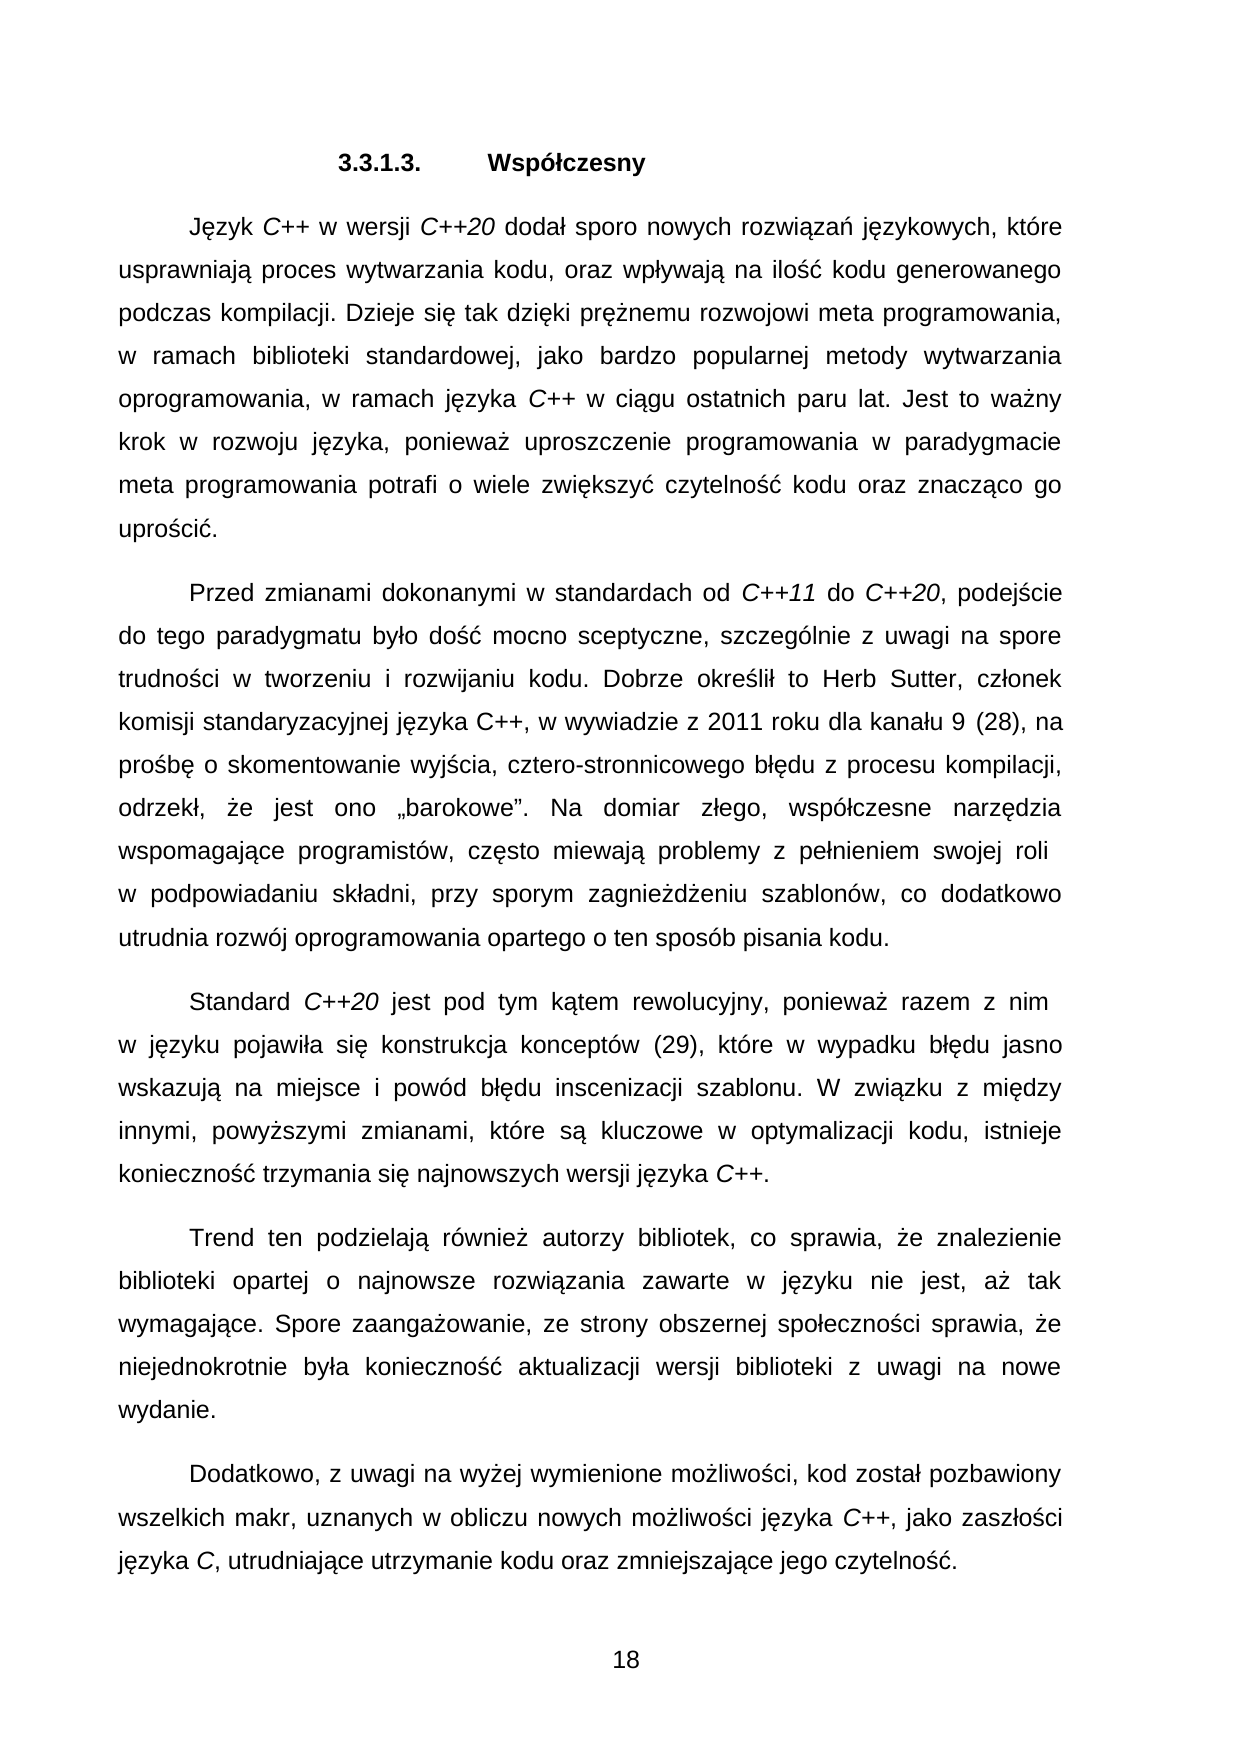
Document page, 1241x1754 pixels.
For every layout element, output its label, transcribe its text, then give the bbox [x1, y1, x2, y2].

text Standard C++20 jest pod tym kątem rewolucyjny, ponieważ razem z nim w języku pojawiła się konstrukcja konceptów , które w wypadku błędu jasno wskazują na miejsce i powód błędu inscenizacji szablonu. W związku z między innymi, powyższymi zmianami, które są kluczowe w optymalizacji kodu, istnieje konieczność trzymania się najnowszych wersji języka C++. [118, 986, 1063, 1188]
text Język C++ w wersji C++20 dodał sporo nowych rozwiązań językowych, które usprawniają proces wytwarzania kodu, oraz wpływają na ilość kodu generowanego podczas kompilacji. Dzieje się tak dzięki prężnemu rozwojowi meta programowania, w ramach biblioteki standardowej, jako bardzo popularnej metody wytwarzania oprogramowania, w ramach języka C++ w ciągu ostatnich paru lat. Jest to ważny krok w rozwoju języka, ponieważ uproszczenie programowania w paradygmacie meta programowania potrafi o wiele zwiększyć czytelność kodu oraz znacząco go uprościć. [118, 212, 1063, 542]
text Trend ten podzielają również autorzy bibliotek, co sprawia, że znalezienie biblioteki opartej o najnowsze rozwiązania zawarte w języku nie jest, aż tak wymagające. Spore zaangażowanie, ze strony obszernej społeczności sprawia, że niejednokrotnie była konieczność aktualizacji wersji biblioteki z uwagi na nowe wydanie. [118, 1223, 1063, 1424]
subtitle Współczesny [267, 148, 1063, 176]
text Przed zmianami dokonanymi w standardach od C++11 do C++20, podejście do tego paradygmatu było dość mocno sceptyczne, szczególnie z uwagi na spore trudności w tworzeniu i rozwijaniu kodu. Dobrze określił to Herb Sutter, członek komisji standaryzacyjnej języka C++, w wywiadzie z 2011 roku dla kanału 9 , na prośbę o skomentowanie wyjścia, cztero-stronnicowego błędu z procesu kompilacji, odrzekł, że jest ono „barokowe”. Na domiar złego, współczesne narzędzia wspomagające programistów, często miewają problemy z pełnieniem swojej roli w podpowiadaniu składni, przy sporym zagnieżdżeniu szablonów, co dodatkowo utrudnia rozwój oprogramowania opartego o ten sposób pisania kodu. [118, 577, 1063, 951]
text Dodatkowo, z uwagi na wyżej wymienione możliwości, kod został pozbawiony wszelkich makr, uznanych w obliczu nowych możliwości języka C++, jako zaszłości języka C, utrudniające utrzymanie kodu oraz zmniejszające jego czytelność. [118, 1459, 1063, 1574]
